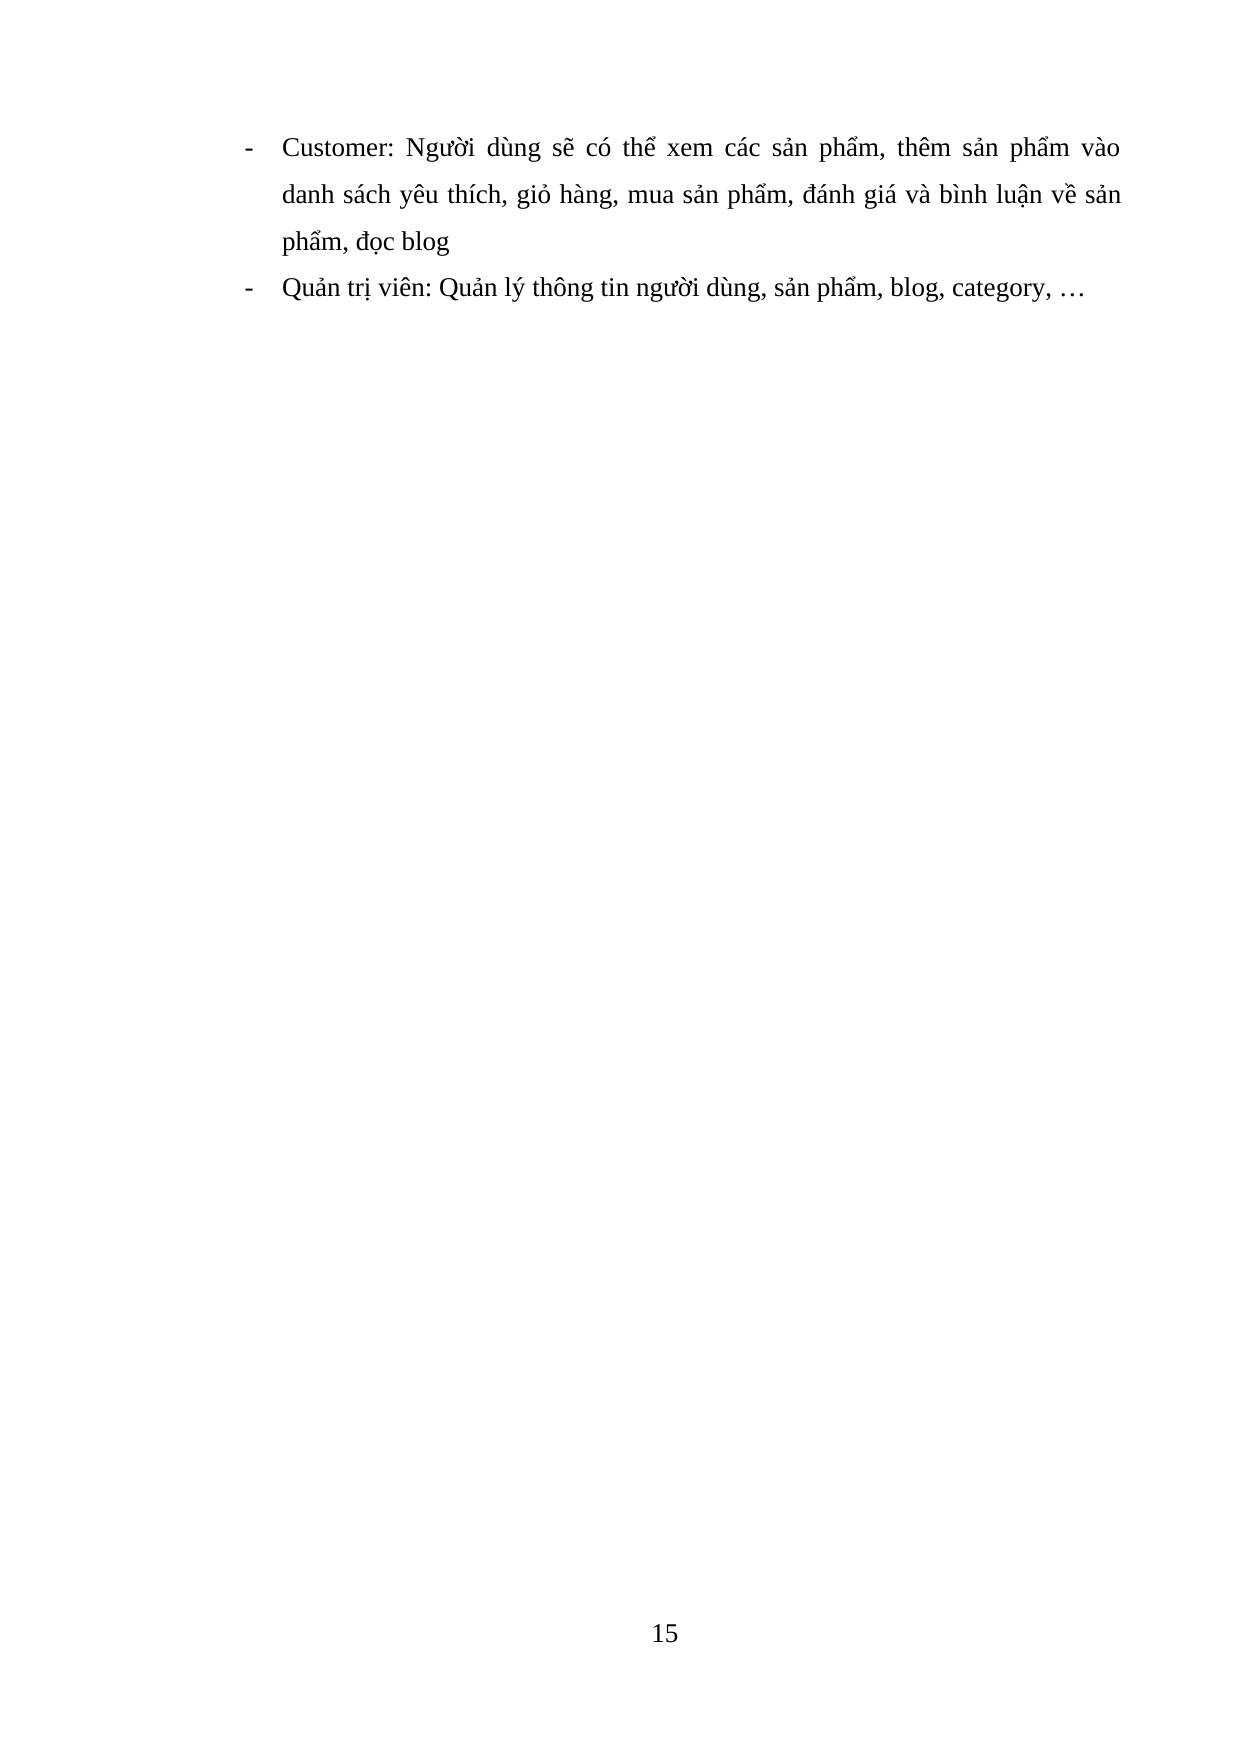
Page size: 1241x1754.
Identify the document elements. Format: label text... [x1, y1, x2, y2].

list Quản trị viên: Quản lý thông tin người dùng, sản phẩm, blog, category, … [244, 271, 1122, 302]
list Customer: Người dùng sẽ có thể xem các sản phẩm, thêm sản phẩm vào danh sách yêu thích, giỏ hàng, mua sản phẩm, đánh giá và bình luận về sản phẩm, đọc blog [244, 131, 1122, 256]
